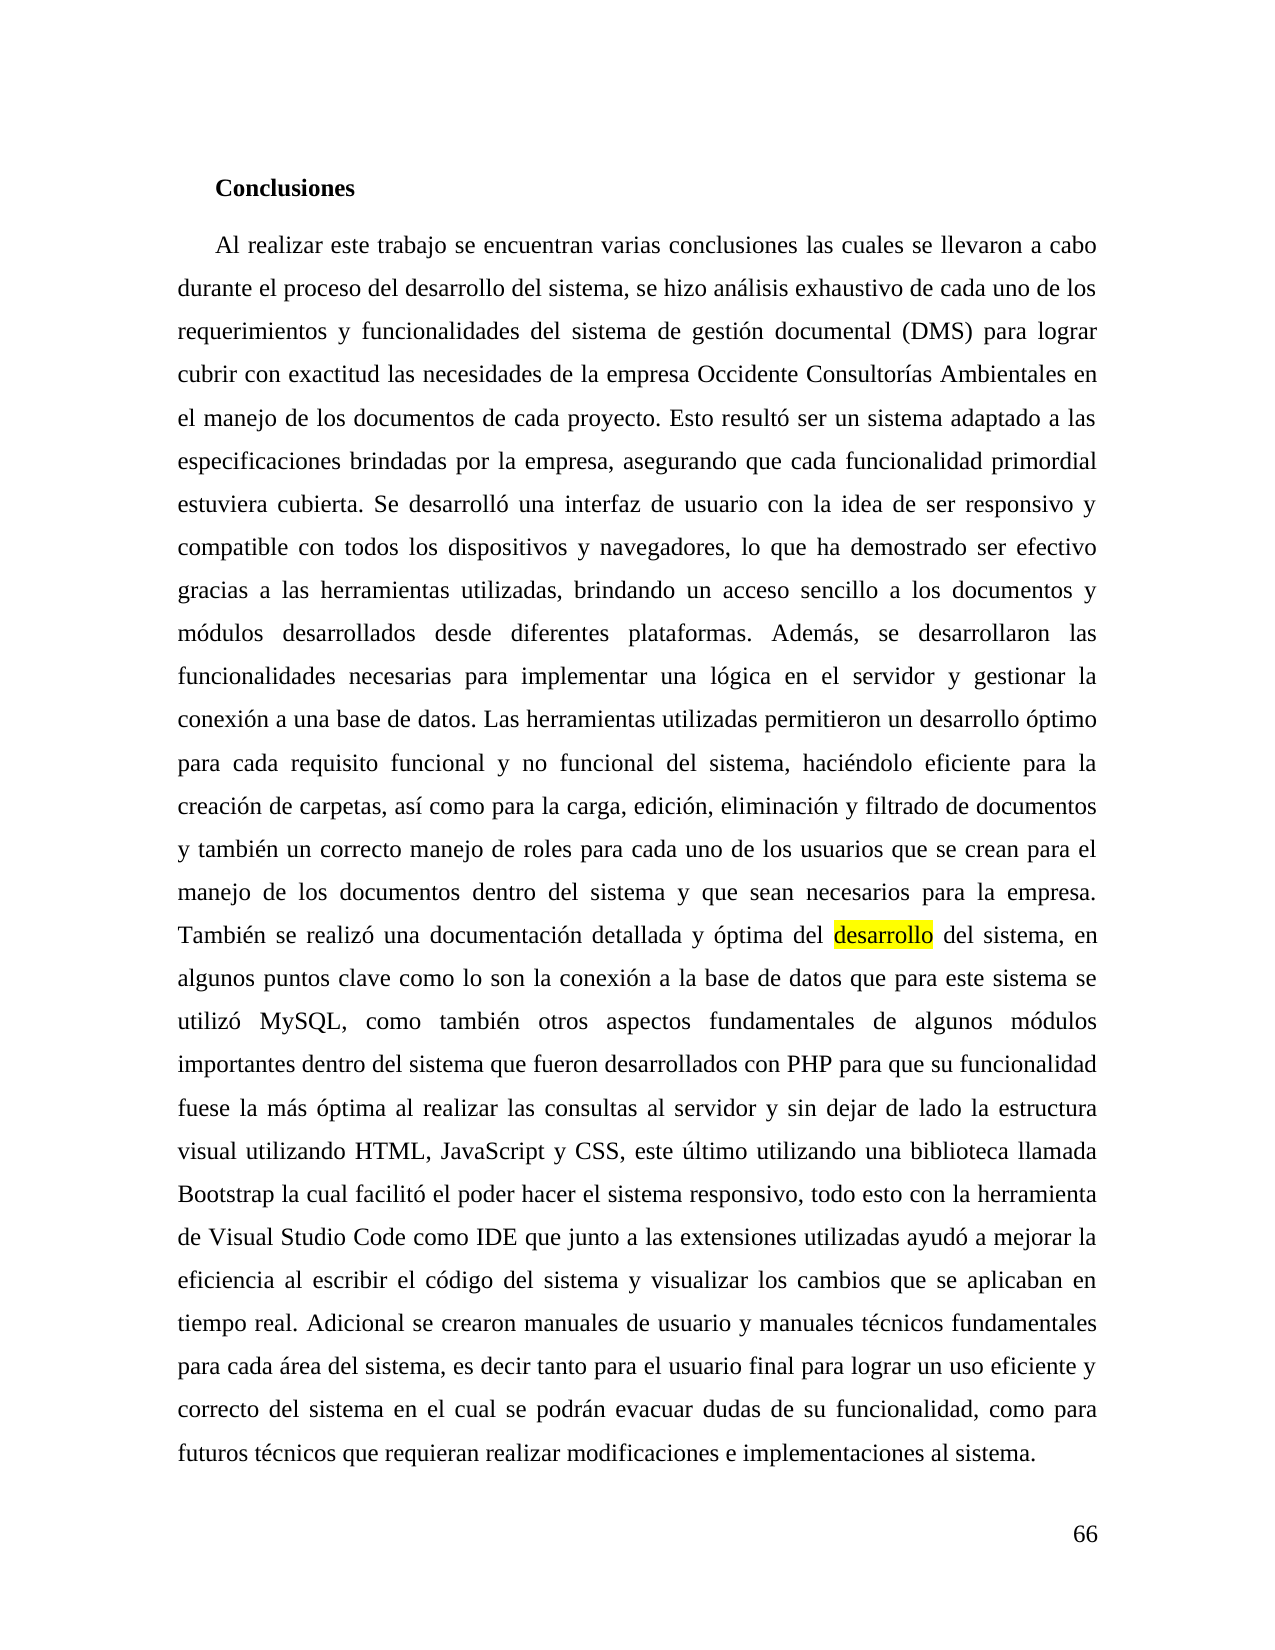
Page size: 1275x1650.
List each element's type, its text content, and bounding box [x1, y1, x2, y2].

subtitle Conclusiones [215, 173, 1098, 201]
text Al realizar este trabajo se encuentran varias conclusiones las cuales se llevaron a cabo durante el proceso del desarrollo del sistema, se hizo análisis exhaustivo de cada uno de los requerimientos y funcionalidades del sistema de gestión documental (DMS) para lograr cubrir con exactitud las necesidades de la empresa Occidente Consultorías Ambientales en el manejo de los documentos de cada proyecto. Esto resultó ser un sistema adaptado a las especificaciones brindadas por la empresa, asegurando que cada funcionalidad primordial estuviera cubierta. Se desarrolló una interfaz de usuario con la idea de ser responsivo y compatible con todos los dispositivos y navegadores, lo que ha demostrado ser efectivo gracias a las herramientas utilizadas, brindando un acceso sencillo a los documentos y módulos desarrollados desde diferentes plataformas. Además, se desarrollaron las funcionalidades necesarias para implementar una lógica en el servidor y gestionar la conexión a una base de datos. Las herramientas utilizadas permitieron un desarrollo óptimo para cada requisito funcional y no funcional del sistema, haciéndolo eficiente para la creación de carpetas, así como para la carga, edición, eliminación y filtrado de documentos y también un correcto manejo de roles para cada uno de los usuarios que se crean para el manejo de los documentos dentro del sistema y que sean necesarios para la empresa. También se realizó una documentación detallada y óptima del desarrollo del sistema, en algunos puntos clave como lo son la conexión a la base de datos que para este sistema se utilizó MySQL, como también otros aspectos fundamentales de algunos módulos importantes dentro del sistema que fueron desarrollados con PHP para que su funcionalidad fuese la más óptima al realizar las consultas al servidor y sin dejar de lado la estructura visual utilizando HTML, JavaScript y CSS, este último utilizando una biblioteca llamada Bootstrap la cual facilitó el poder hacer el sistema responsivo, todo esto con la herramienta de Visual Studio Code como IDE que junto a las extensiones utilizadas ayudó a mejorar la eficiencia al escribir el código del sistema y visualizar los cambios que se aplicaban en tiempo real. Adicional se crearon manuales de usuario y manuales técnicos fundamentales para cada área del sistema, es decir tanto para el usuario final para lograr un uso eficiente y correcto del sistema en el cual se podrán evacuar dudas de su funcionalidad, como para futuros técnicos que requieran realizar modificaciones e implementaciones al sistema. [177, 230, 1098, 1466]
